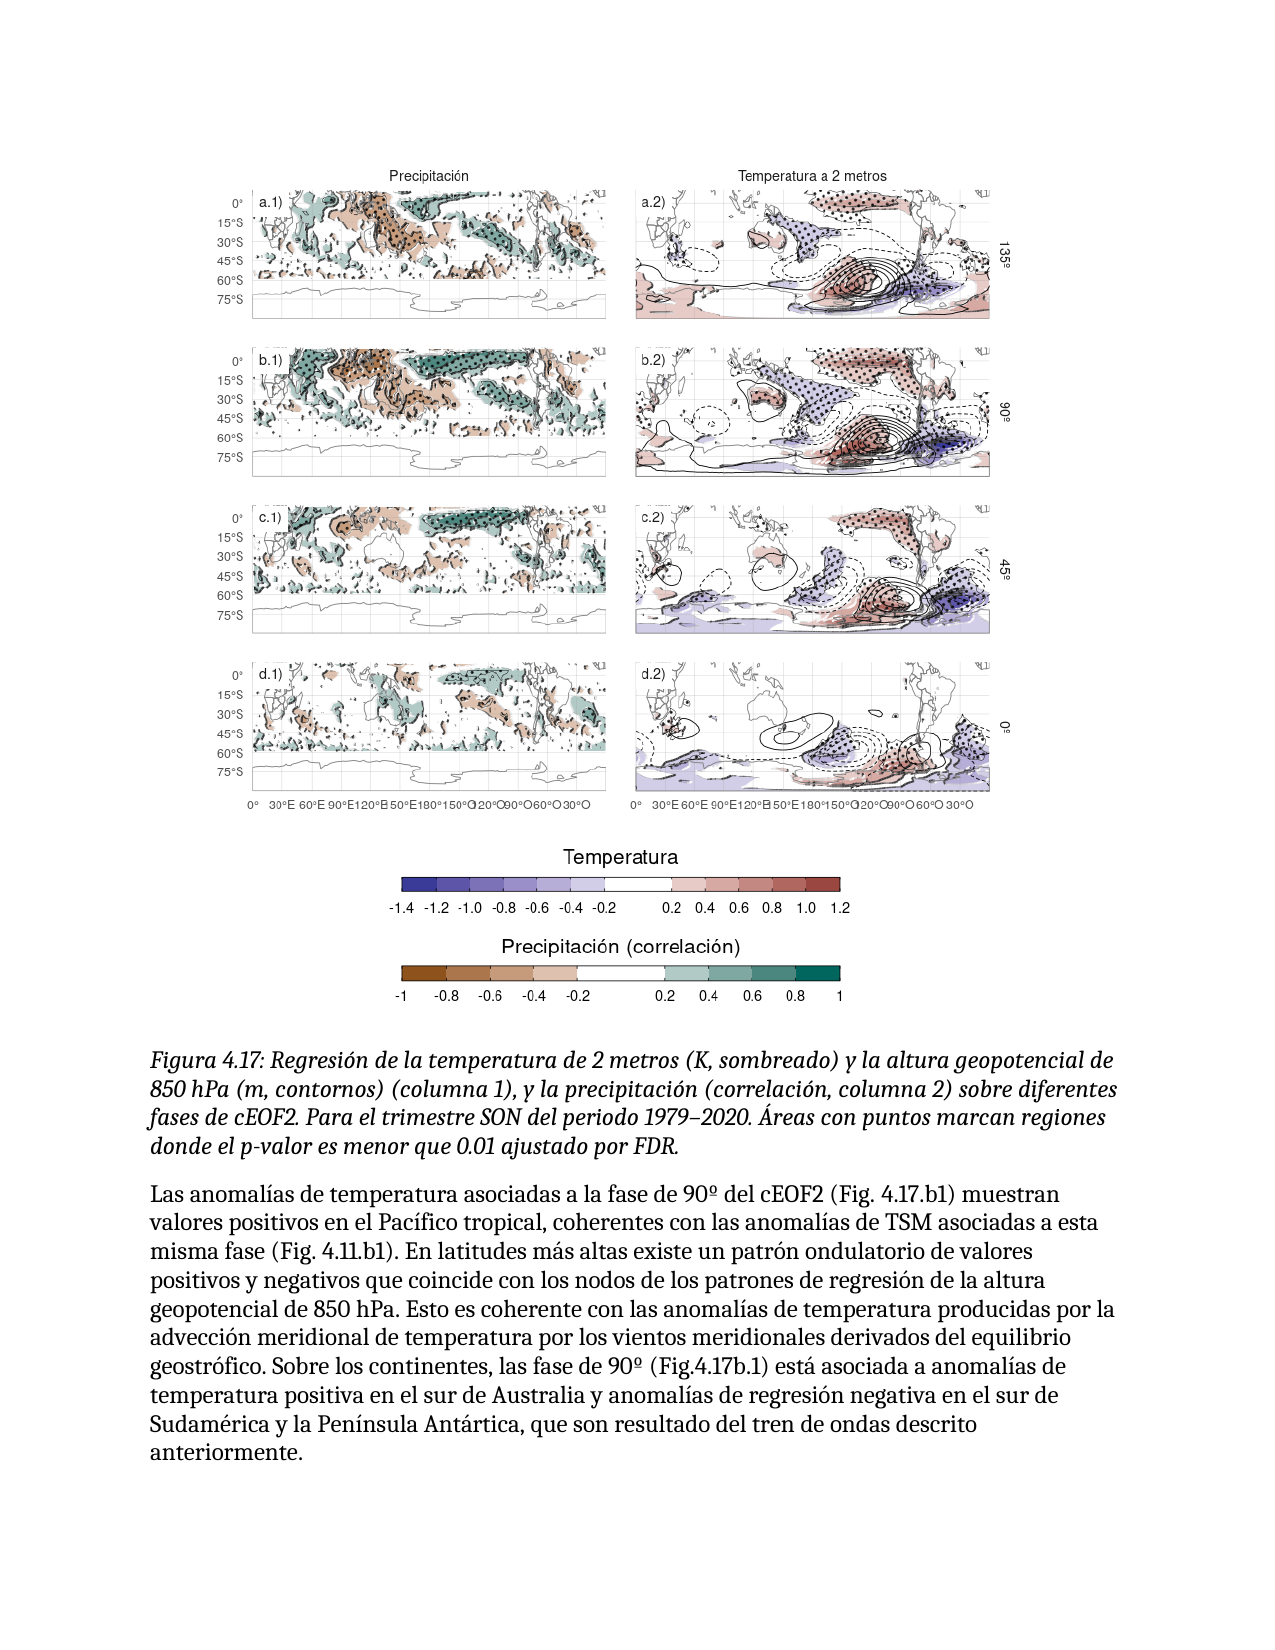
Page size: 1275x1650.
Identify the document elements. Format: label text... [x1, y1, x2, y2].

text Las anomalías de temperatura asociadas a la fase de 90º del cEOF2 (Fig. 4.17.b1) muestran valores positivos en el Pacífico tropical, coherentes con las anomalías de TSM asociadas a esta misma fase (Fig. 4.11.b1). En latitudes más altas existe un patrón ondulatorio de valores positivos y negativos que coincide con los nodos de los patrones de regresión de la altura geopotencial de 850 hPa. Esto es coherente con las anomalías de temperatura producidas por la advección meridional de temperatura por los vientos meridionales derivados del equilibrio geostrófico. Sobre los continentes, las fase de 90º (Fig.4.17b.1) está asociada a anomalías de temperatura positiva en el sur de Australia y anomalías de regresión negativa en el sur de Sudamérica y la Península Antártica, que son resultado del tren de ondas descrito anteriormente. [150, 1179, 1125, 1467]
picture [168, 150, 1044, 1025]
text Figura 4.17: Regresión de la temperatura de 2 metros (K, sombreado) y la altura geopotencial de 850 hPa (m, contornos) (columna 1), y la precipitación (correlación, columna 2) sobre diferentes fases de cEOF2. Para el trimestre SON del periodo 1979–2020. Áreas con puntos marcan regiones donde el p-valor es menor que 0.01 ajustado por FDR. [150, 1046, 1125, 1161]
